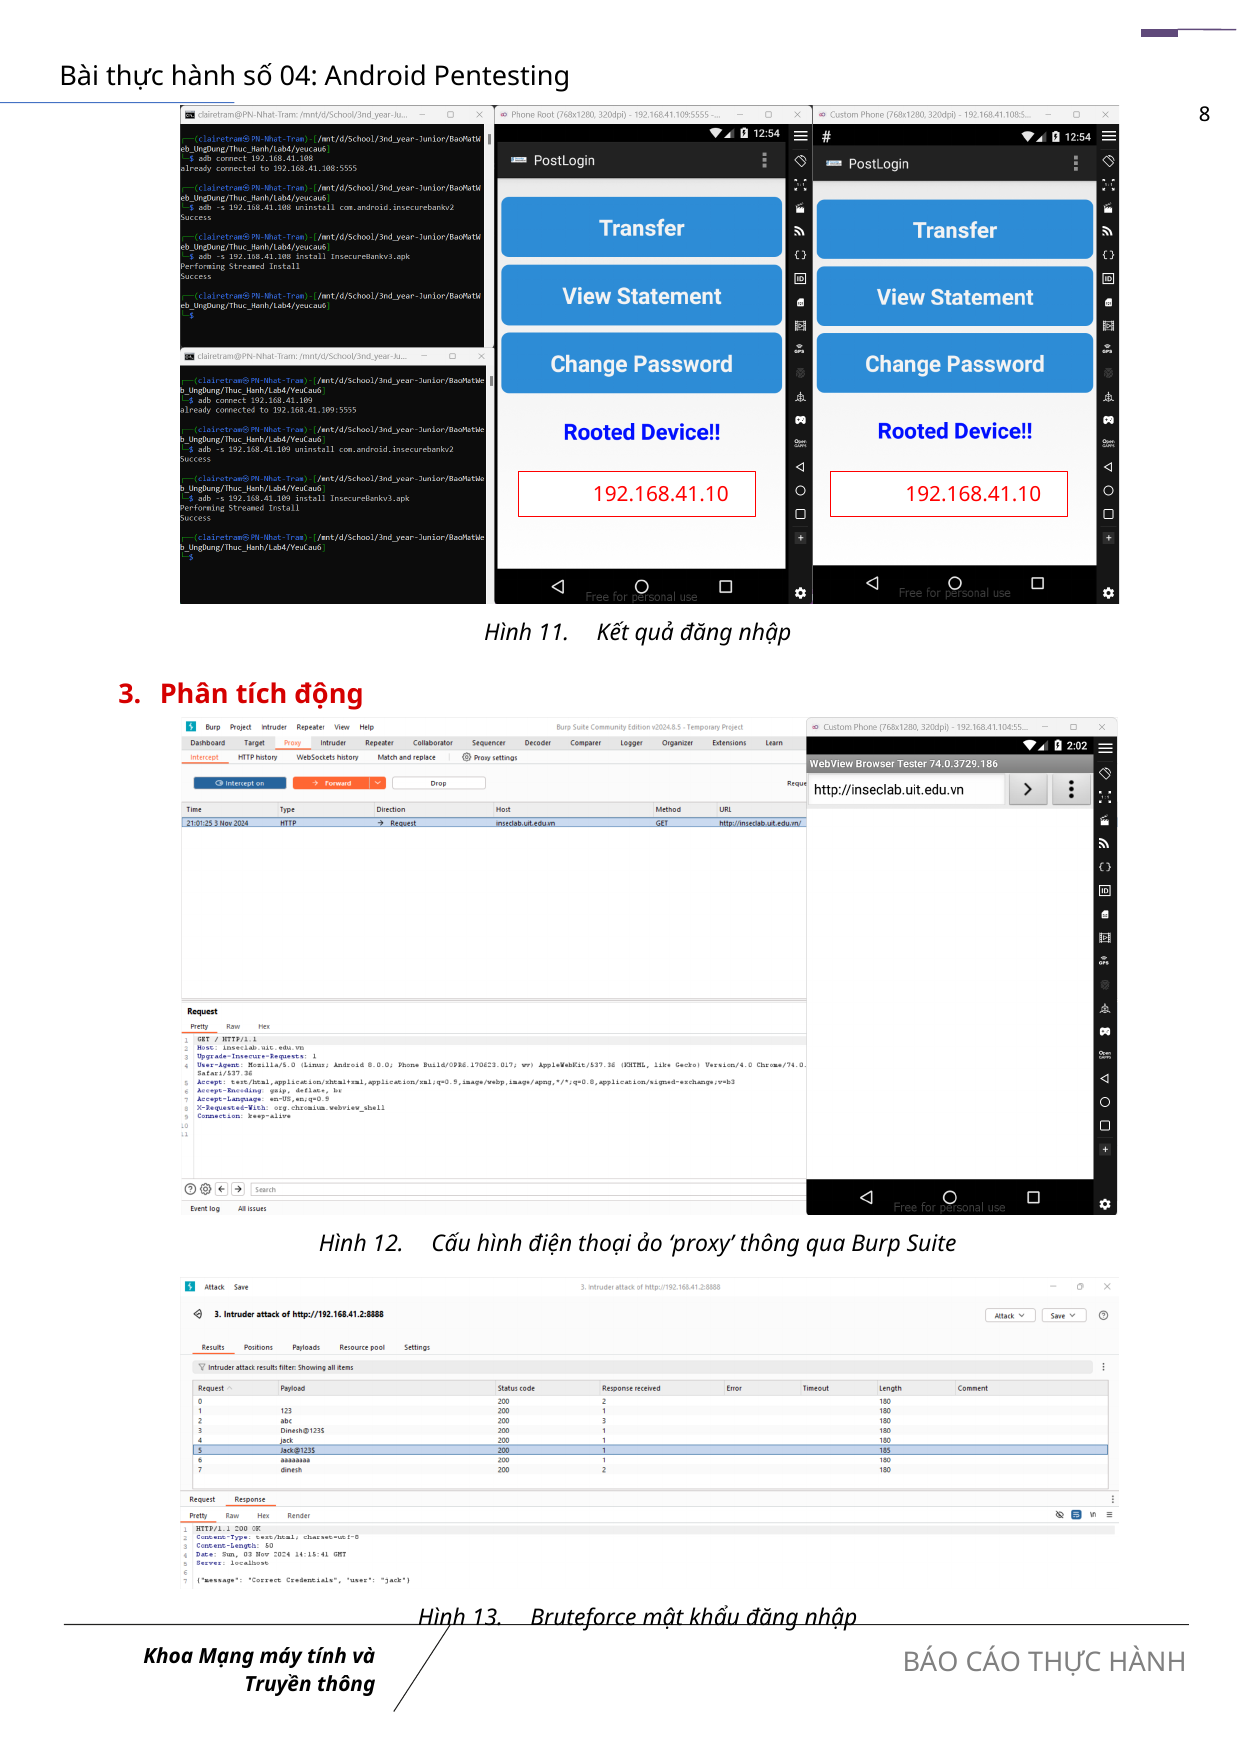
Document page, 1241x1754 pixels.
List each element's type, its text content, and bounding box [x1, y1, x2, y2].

subtitle Phân tích động [118, 674, 1122, 711]
picture [180, 105, 1120, 604]
text Cấu hình điện thoại ảo ‘proxy’ thông qua Burp Suite [156, 1227, 1122, 1259]
picture [181, 717, 1118, 1215]
picture [180, 1277, 1119, 1589]
text Kết quả đăng nhập [156, 616, 1122, 647]
text Bruteforce mật khẩu đăng nhập [156, 1601, 1122, 1632]
